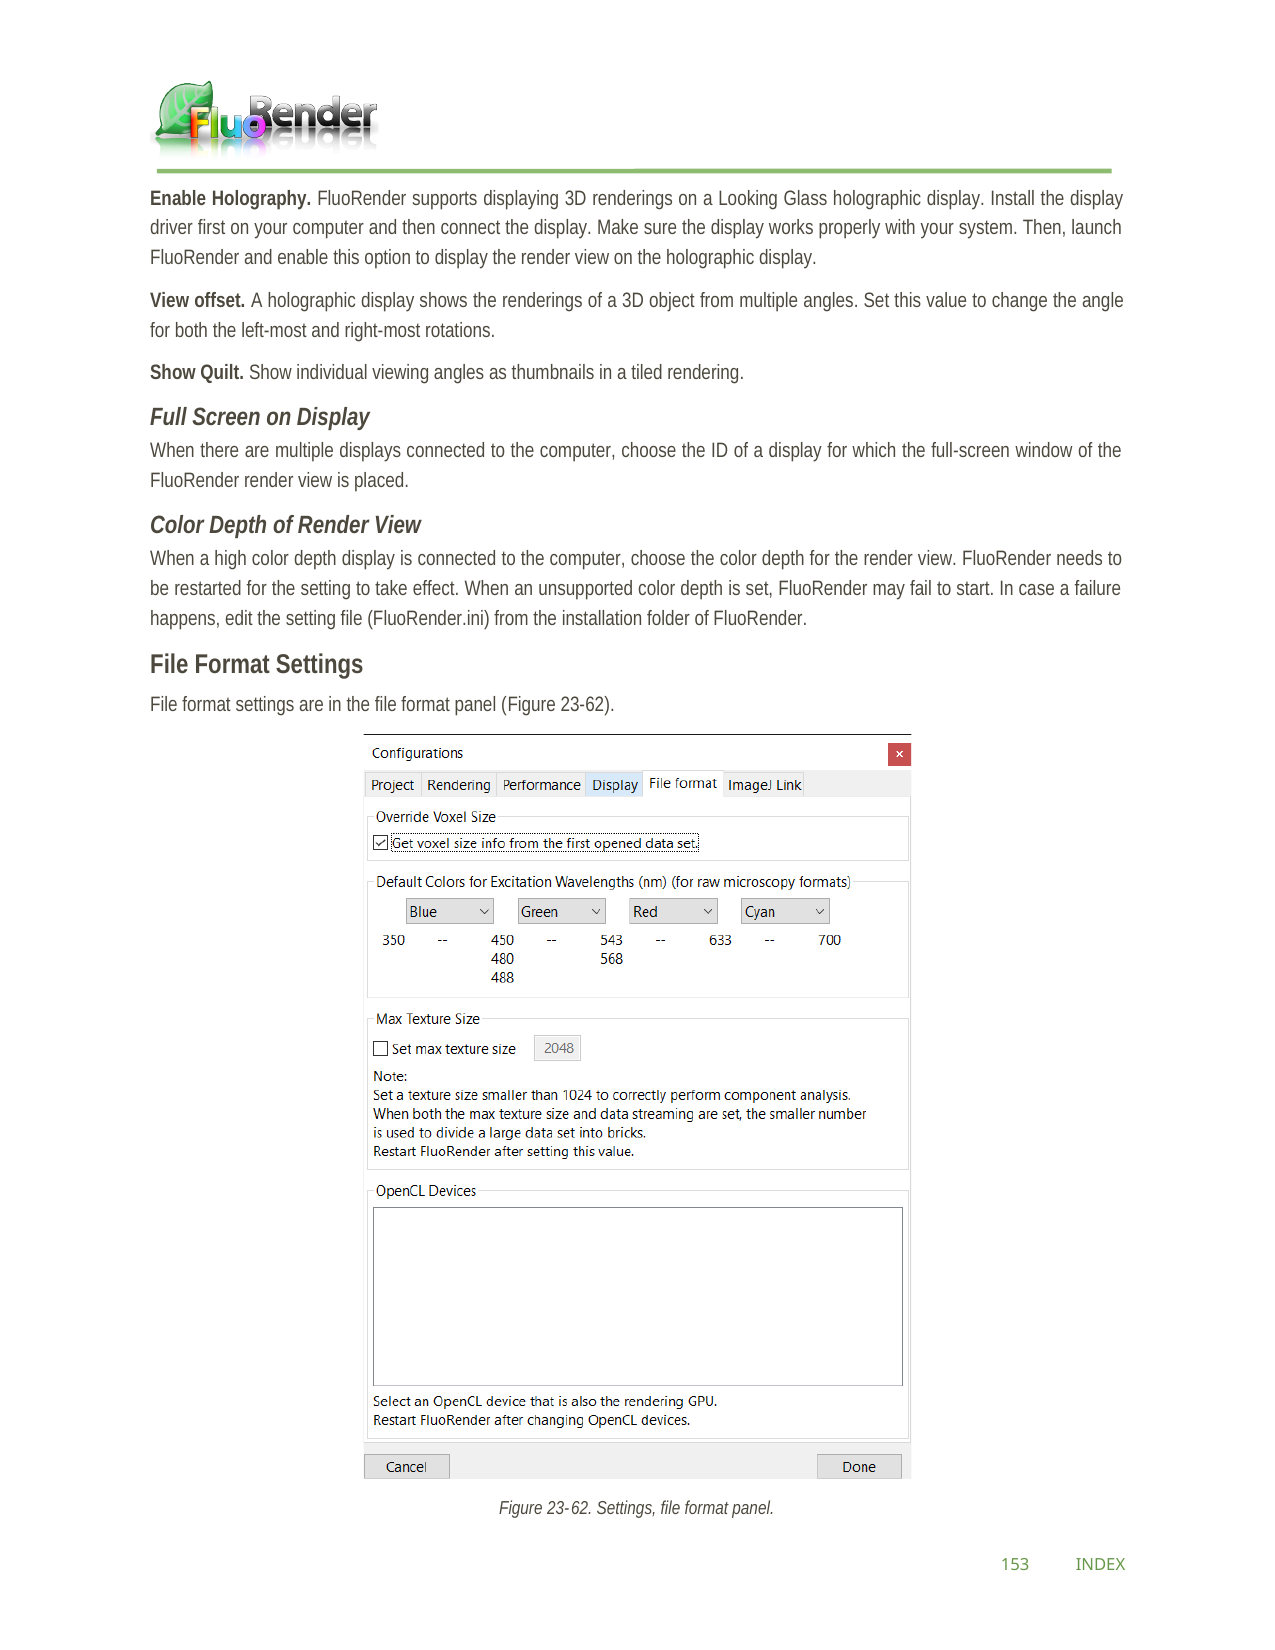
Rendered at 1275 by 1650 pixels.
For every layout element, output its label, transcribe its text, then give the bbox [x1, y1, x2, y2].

picture [150, 75, 379, 162]
text When a high color depth display is connected to the computer, choose the color depth for the render view. FluoRender needs to be restarted for the setting to take effect. When an unsupported color depth is set, FluoRender may fail to start. In case a failure happens, edit the setting file (FluoRender.ini) from the installation folder of FluoRender. [150, 546, 1125, 630]
picture [363, 734, 912, 1479]
subtitle Full Screen on Display [150, 402, 1125, 431]
text Enable Holography. FluoRender supports displaying 3D renderings on a Looking Glass holographic display. Install the display driver first on your computer and then connect the display. Make sure the display works properly with your system. Then, launch FluoRender and enable this option to display the render view on the holographic display. [150, 185, 1125, 269]
text When there are multiple displays connected to the computer, choose the ID of a display for which the full-screen window of the FluoRender render view is placed. [150, 438, 1125, 492]
subtitle File Format Settings [150, 648, 1125, 679]
text Show Quilt. Show individual viewing angles as thumbnails in a tiled rendering. [150, 360, 1125, 384]
subtitle Color Depth of Render View [150, 510, 1125, 539]
text View offset. A holographic display shows the renderings of a 3D object from multiple angles. Set this value to change the angle for both the left-most and right-most rotations. [150, 288, 1125, 341]
